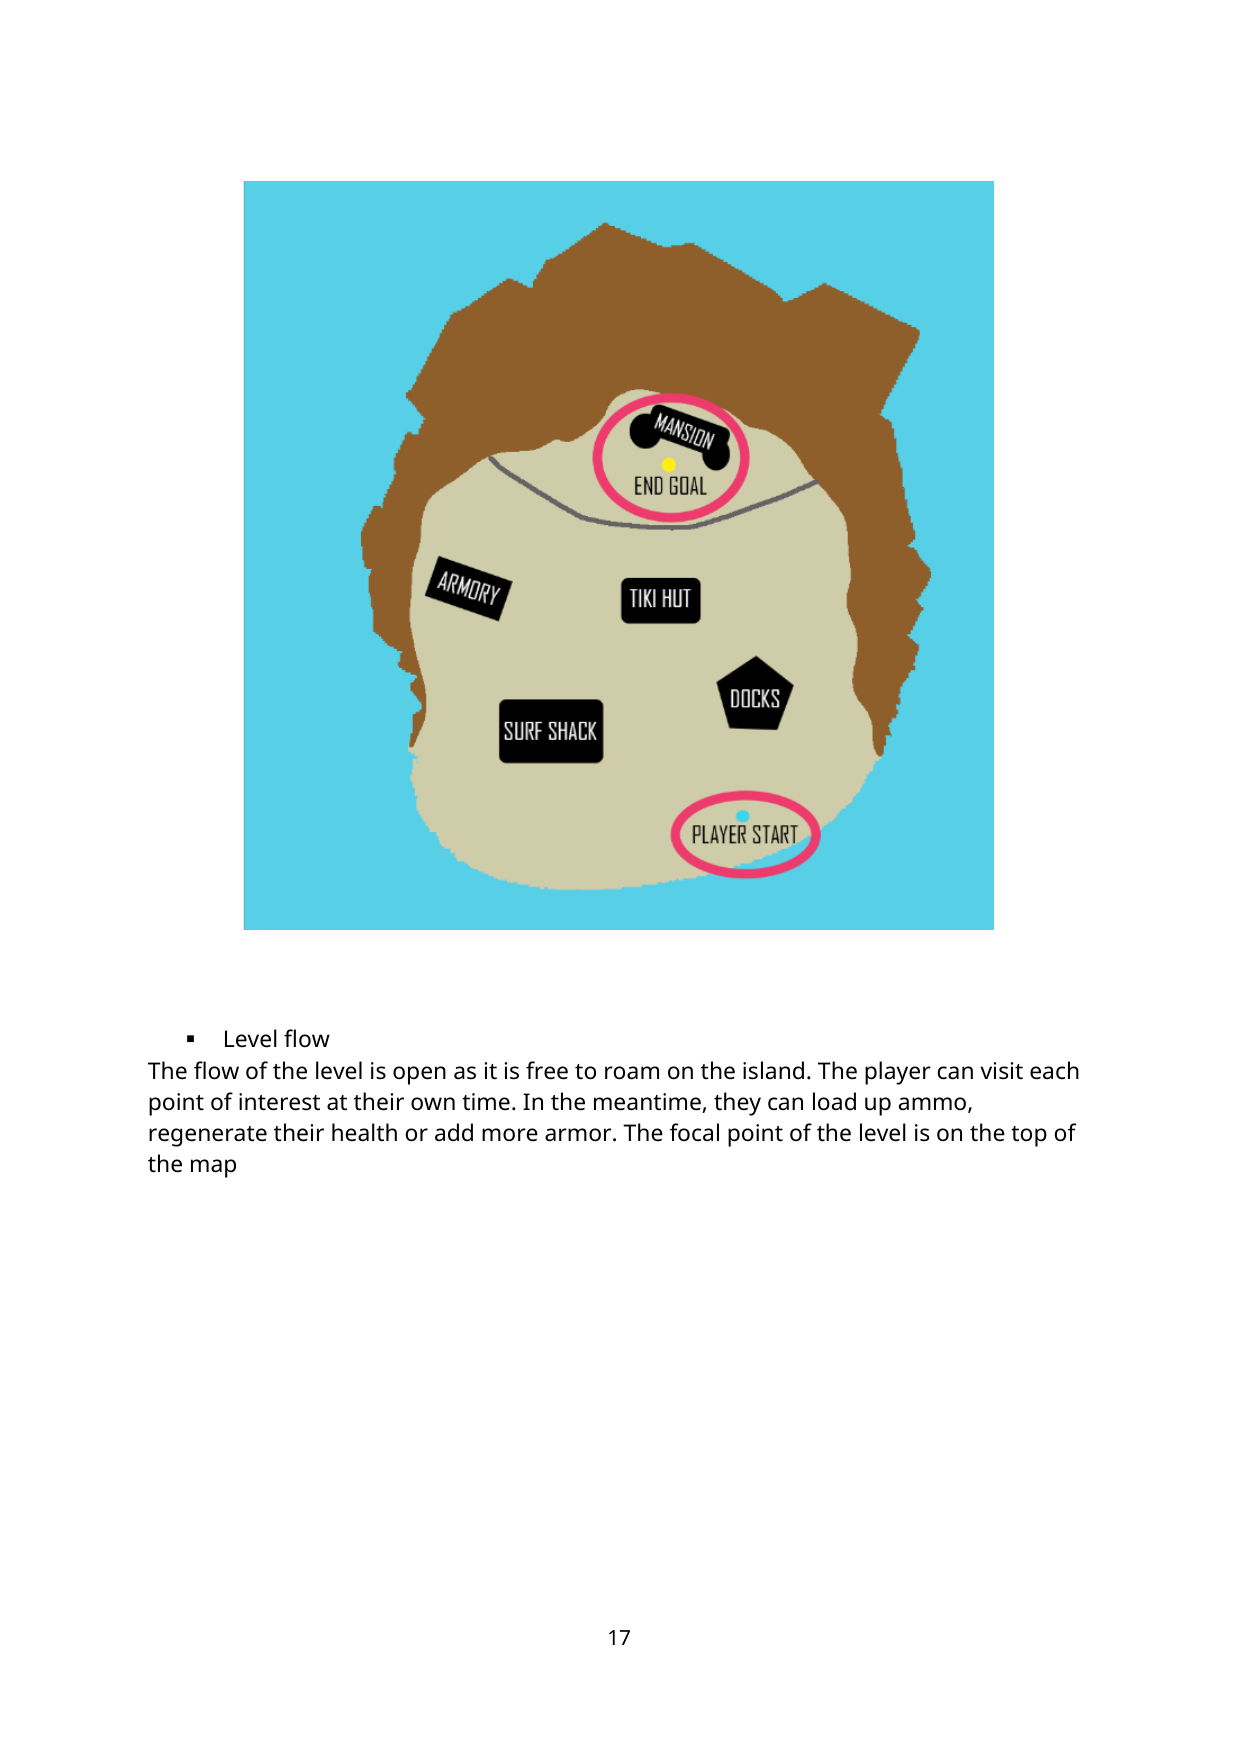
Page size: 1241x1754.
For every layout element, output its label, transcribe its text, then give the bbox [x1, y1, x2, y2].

list Level flow [185, 1023, 1090, 1055]
text The flow of the level is open as it is free to roam on the island. The player can visit each point of interest at their own time. In the meantime, they can load up ammo, regenerate their health or add more armor. The focal point of the level is on the top of the map [148, 1055, 1090, 1180]
